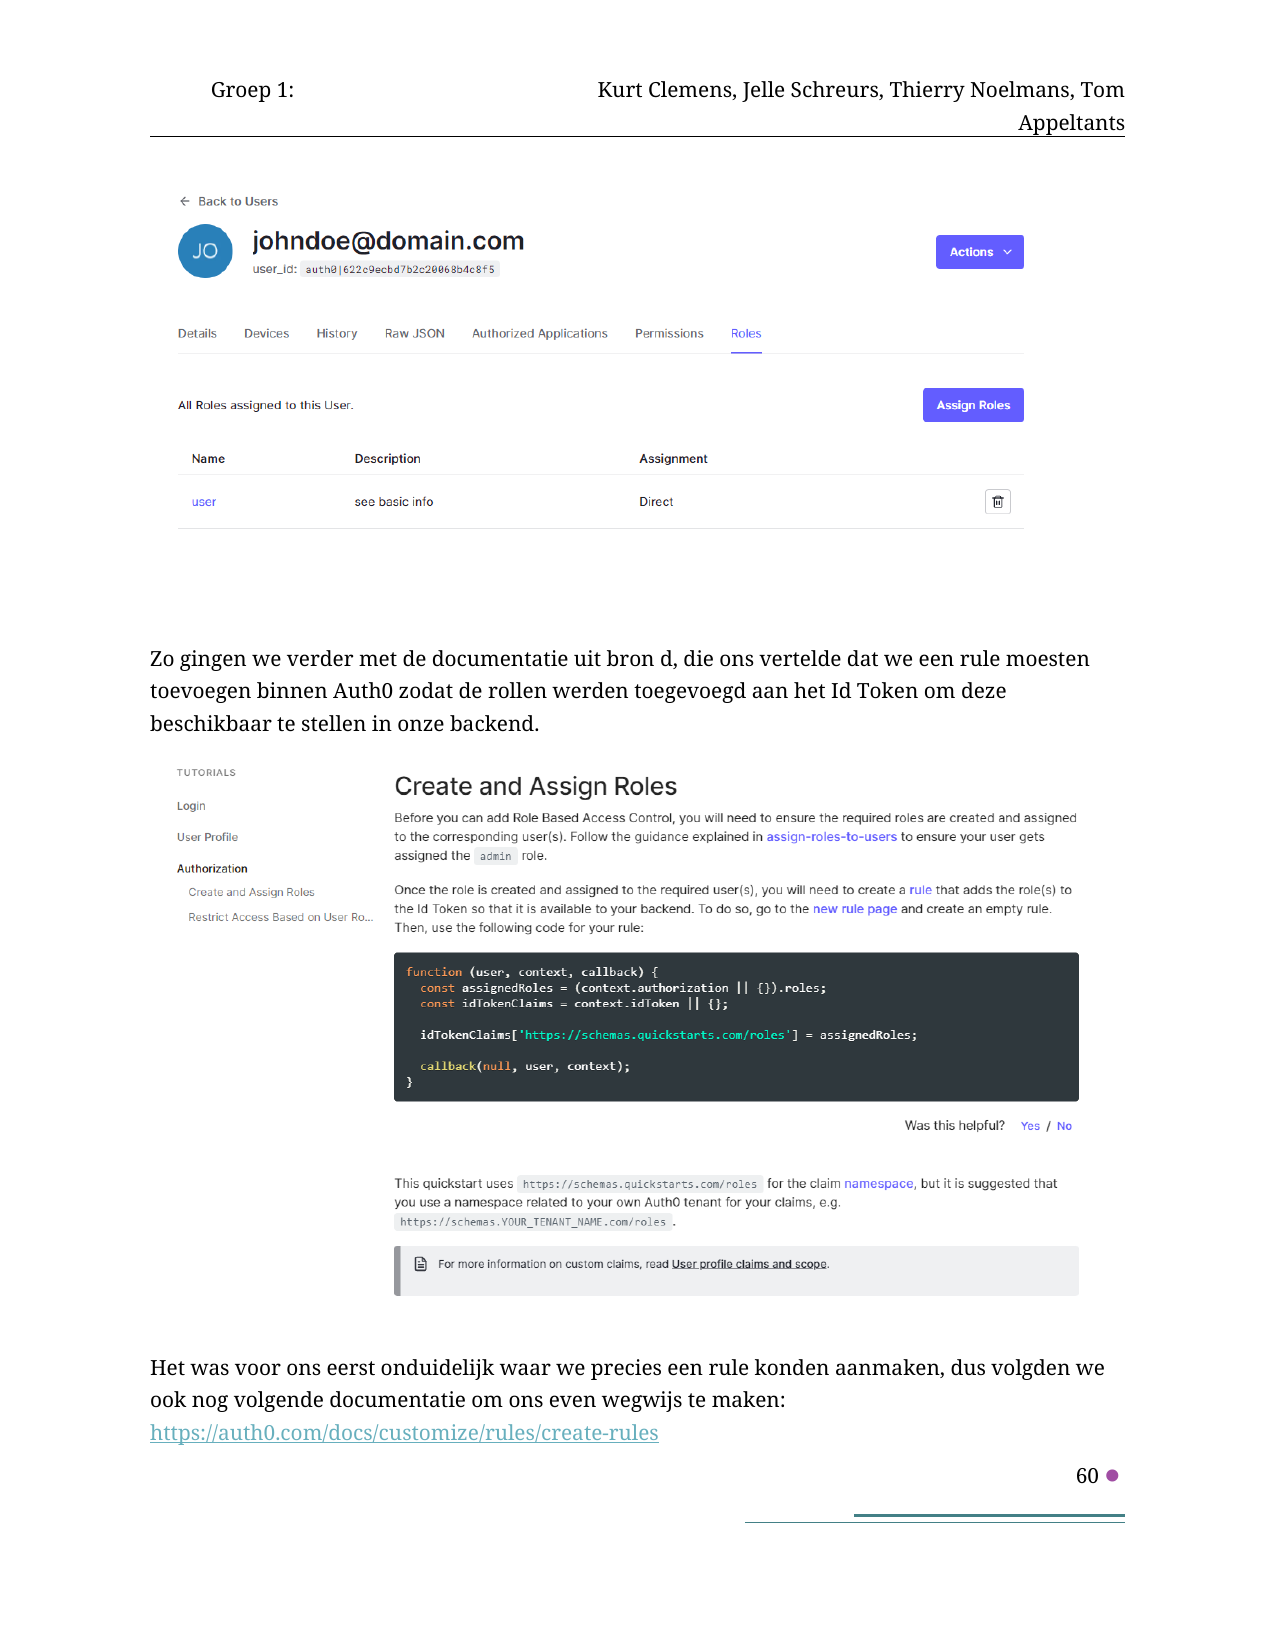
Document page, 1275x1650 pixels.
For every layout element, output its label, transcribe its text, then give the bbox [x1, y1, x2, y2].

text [150, 1316, 1125, 1446]
picture [150, 741, 1130, 1316]
picture [150, 161, 1067, 607]
